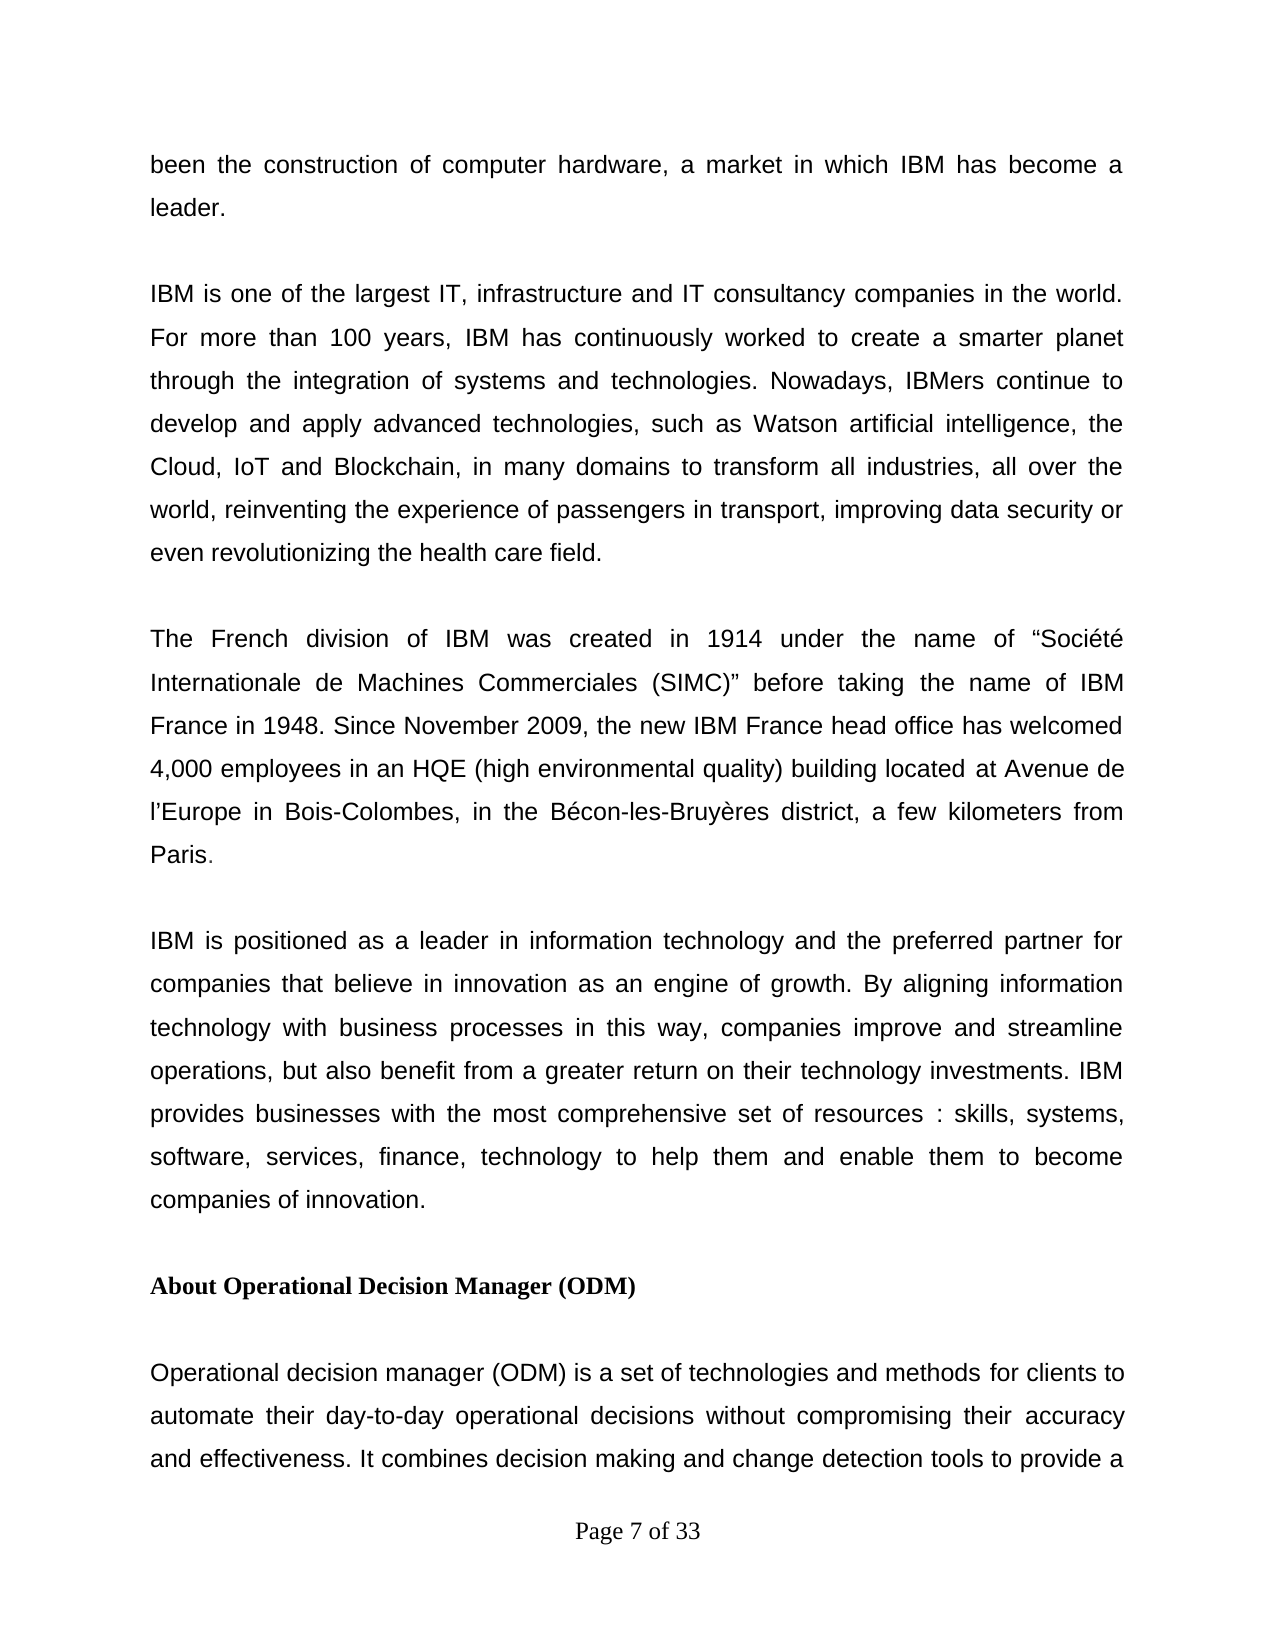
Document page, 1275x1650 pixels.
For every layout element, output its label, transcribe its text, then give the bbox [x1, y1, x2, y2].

text The French division of IBM was created in 1914 under the name of “Société Internationale de Machines Commerciales (SIMC)” before taking the name of IBM France in 1948. Since November 2009, the new IBM France head office has welcomed 4,000 employees in an HQE (high environmental quality) building located at Avenue de l’Europe in Bois-Colombes, in the Bécon-les-Bruyères district, a few kilometers from Paris. [150, 624, 1125, 869]
subtitle About Operational Decision Manager (ODM) [150, 1271, 1125, 1300]
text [150, 1357, 1125, 1472]
text IBM is one of the largest IT, infrastructure and IT consultancy companies in the world. For more than 100 years, IBM has continuously worked to create a smarter planet through the integration of systems and technologies. Nowadays, IBMers continue to develop and apply advanced technologies, such as Watson artificial intelligence, the Cloud, IoT and Blockchain, in many domains to transform all industries, all over the world, reinventing the experience of passengers in transport, improving data security or even revolutionizing the health care field. [150, 279, 1125, 567]
text IBM is positioned as a leader in information technology and the preferred partner for companies that believe in innovation as an engine of growth. By aligning information technology with business processes in this way, companies improve and streamline operations, but also benefit from a greater return on their technology investments. IBM provides businesses with the most comprehensive set of resources : skills, systems, software, services, finance, technology to help them and enable them to become companies of innovation. [150, 926, 1125, 1214]
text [150, 150, 1125, 222]
